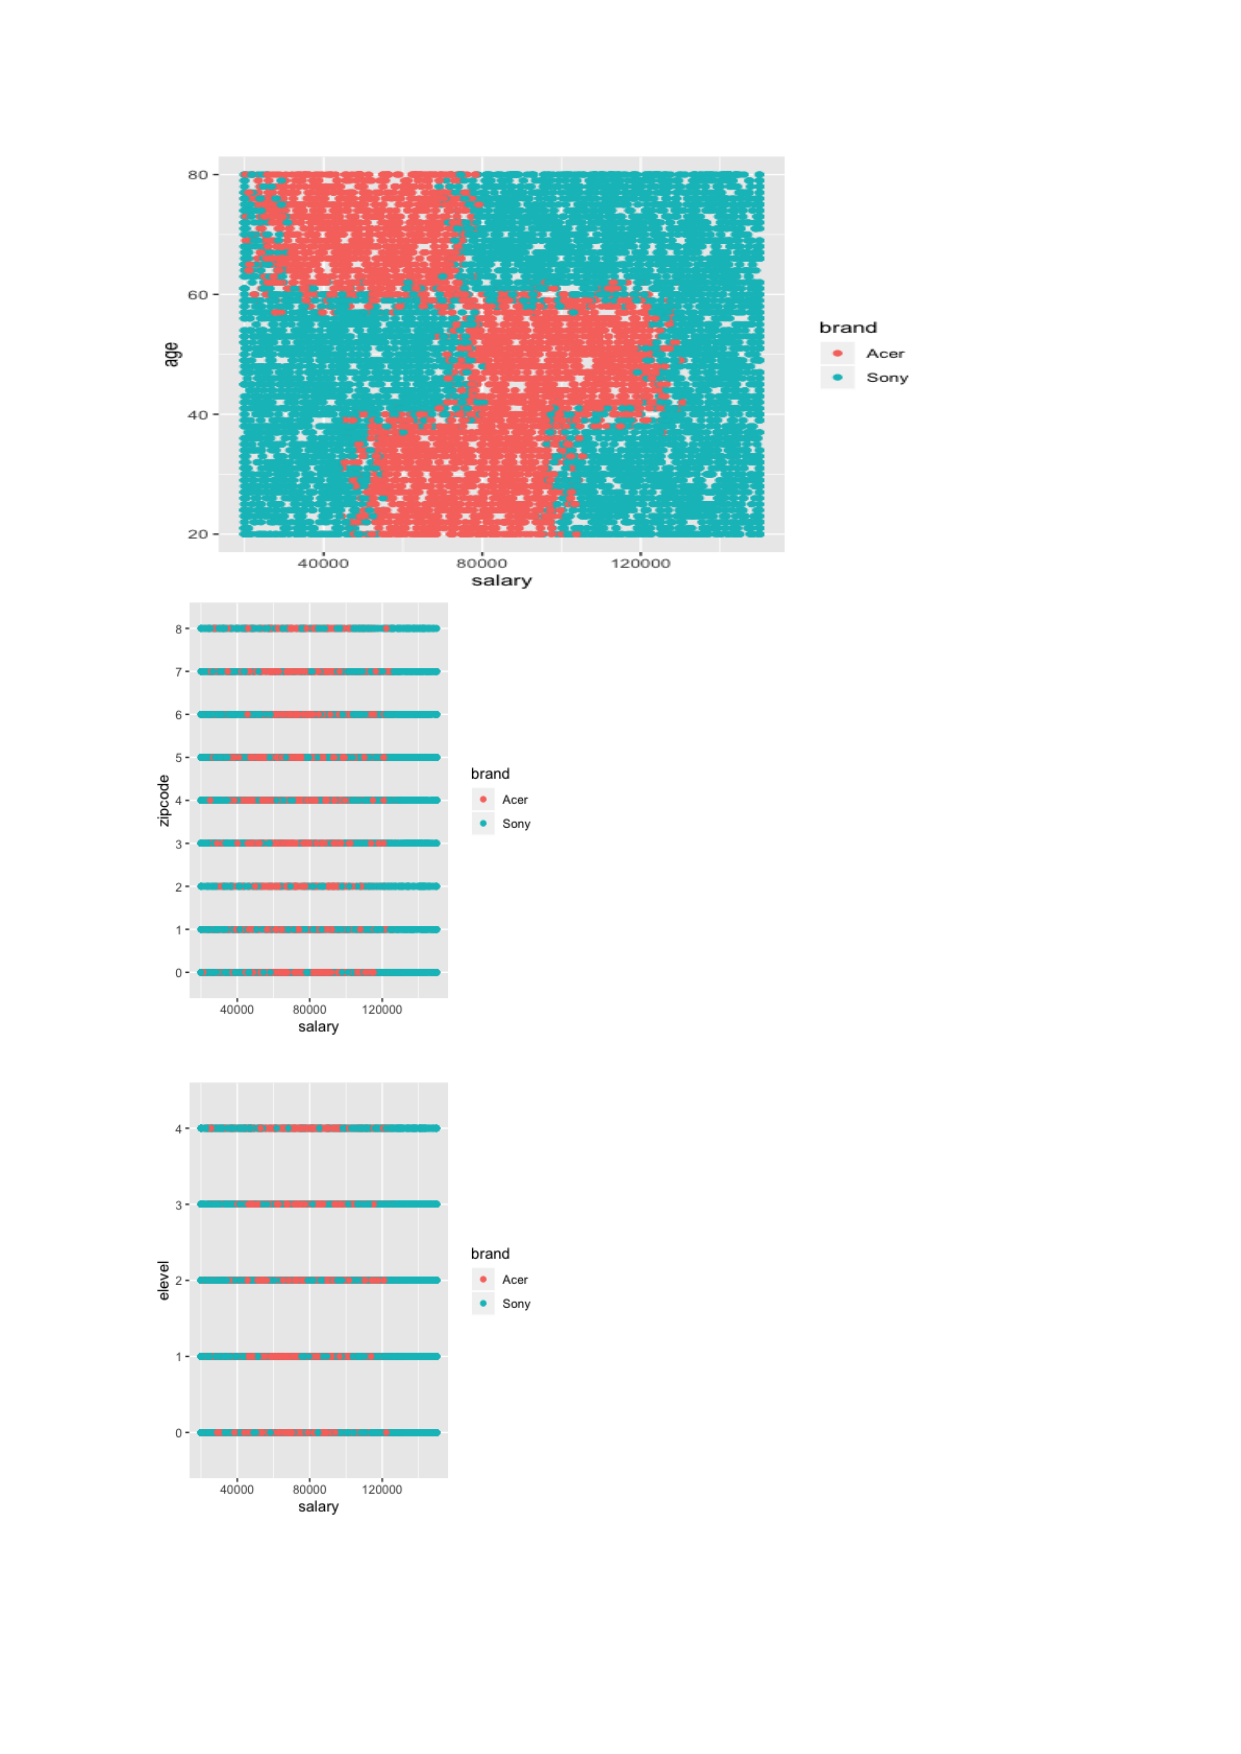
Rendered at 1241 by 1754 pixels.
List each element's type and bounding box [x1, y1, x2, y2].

picture [150, 150, 932, 1042]
picture [150, 1075, 546, 1522]
